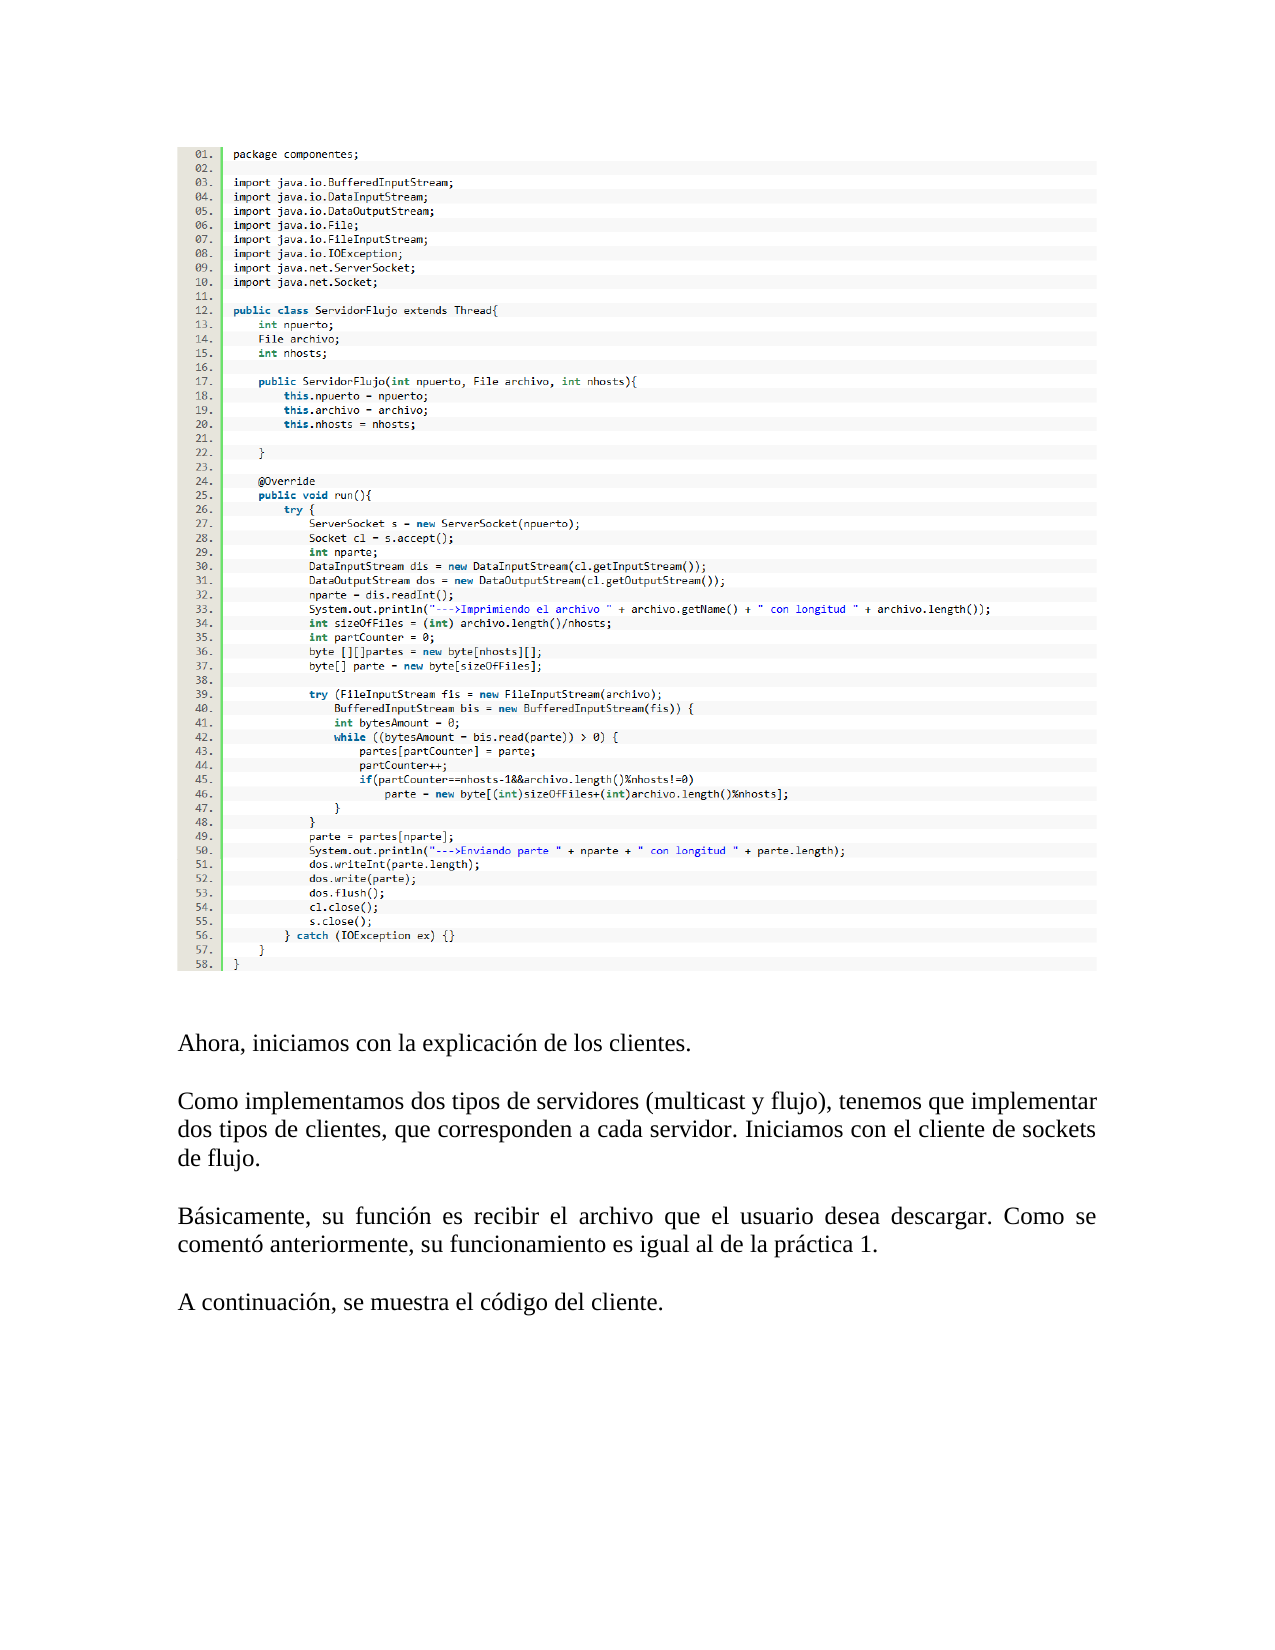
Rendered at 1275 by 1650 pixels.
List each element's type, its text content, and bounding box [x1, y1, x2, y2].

text A continuación, se muestra el código del cliente. [177, 1287, 1098, 1316]
text Ahora, iniciamos con la explicación de los clientes. [177, 1028, 1098, 1057]
text Básicamente, su función es recibir el archivo que el usuario desea descargar. Como se comentó anteriormente, su funcionamiento es igual al de la práctica 1. [177, 1201, 1098, 1258]
picture [177, 147, 1097, 971]
text Como implementamos dos tipos de servidores (multicast y flujo), tenemos que implementar dos tipos de clientes, que corresponden a cada servidor. Iniciamos con el cliente de sockets de flujo. [177, 1086, 1098, 1172]
